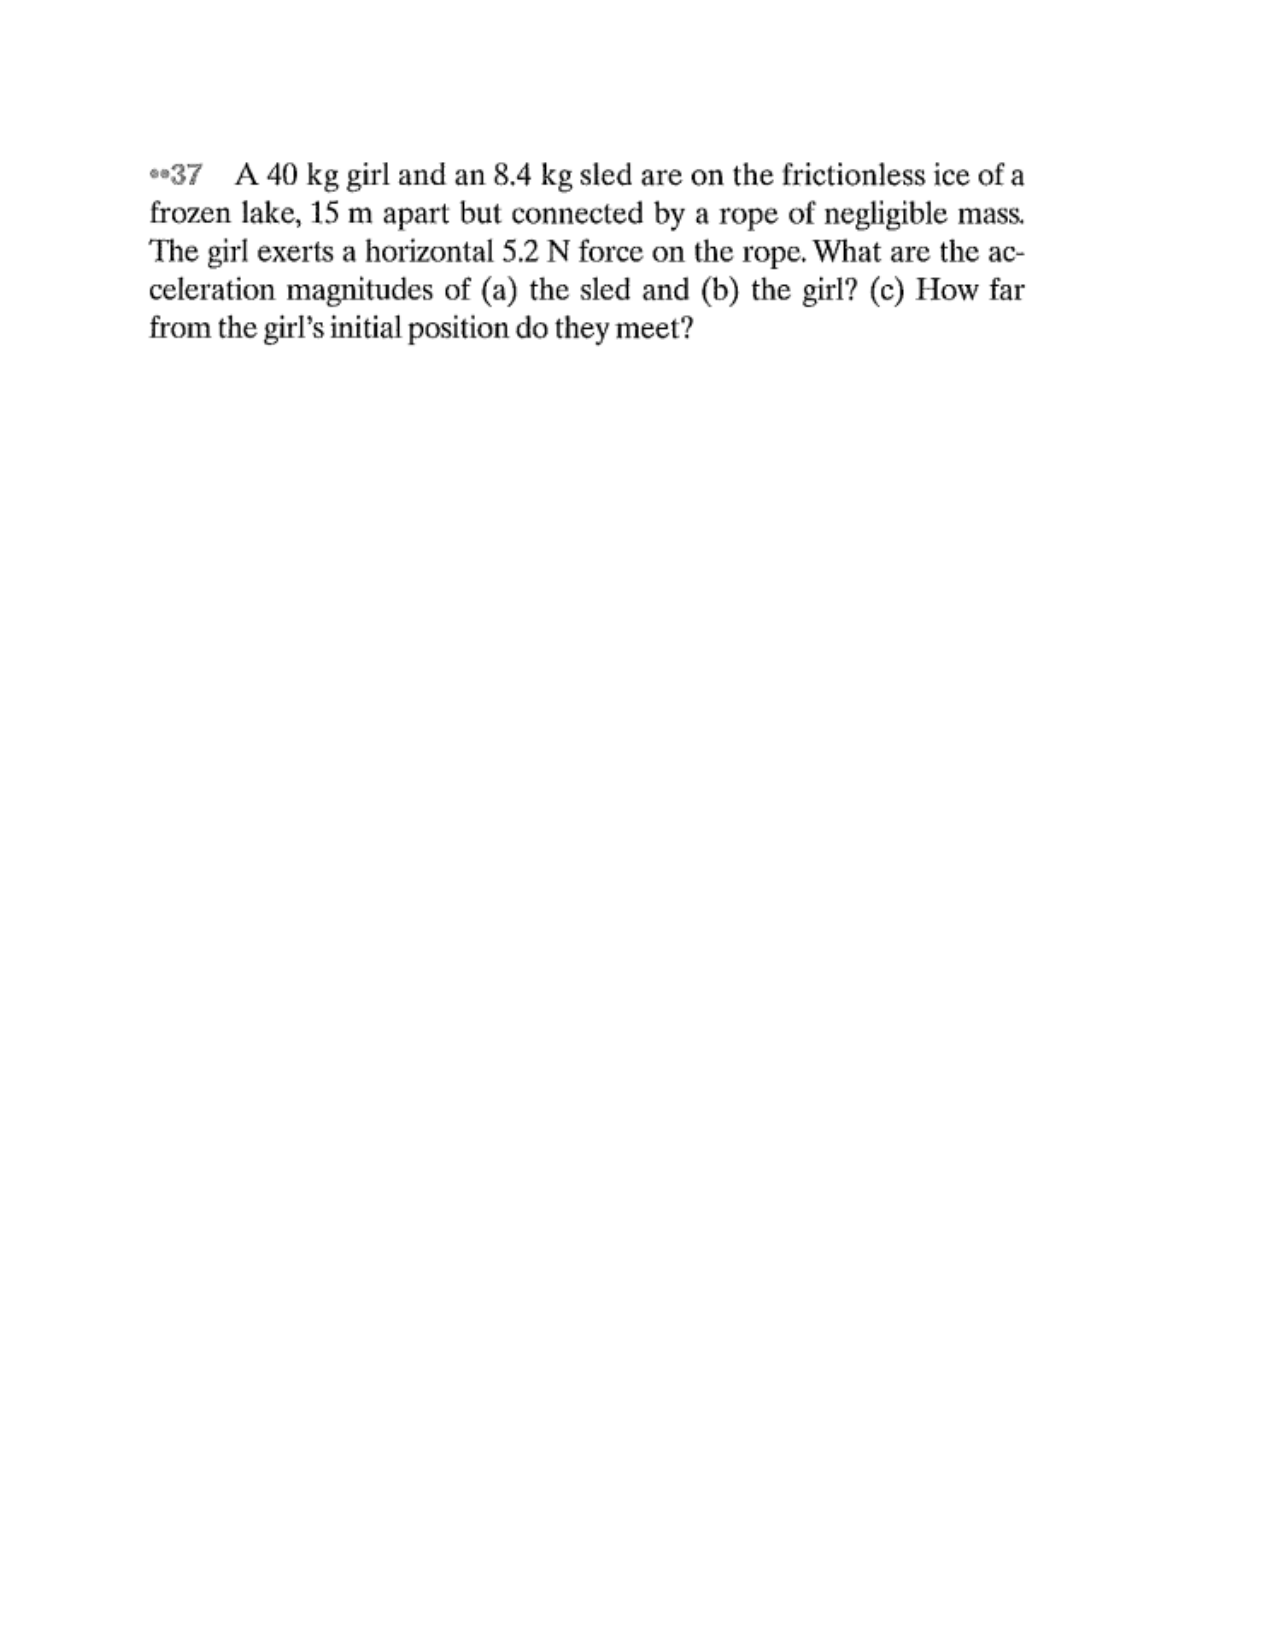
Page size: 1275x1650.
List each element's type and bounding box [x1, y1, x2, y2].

picture [135, 150, 1049, 352]
